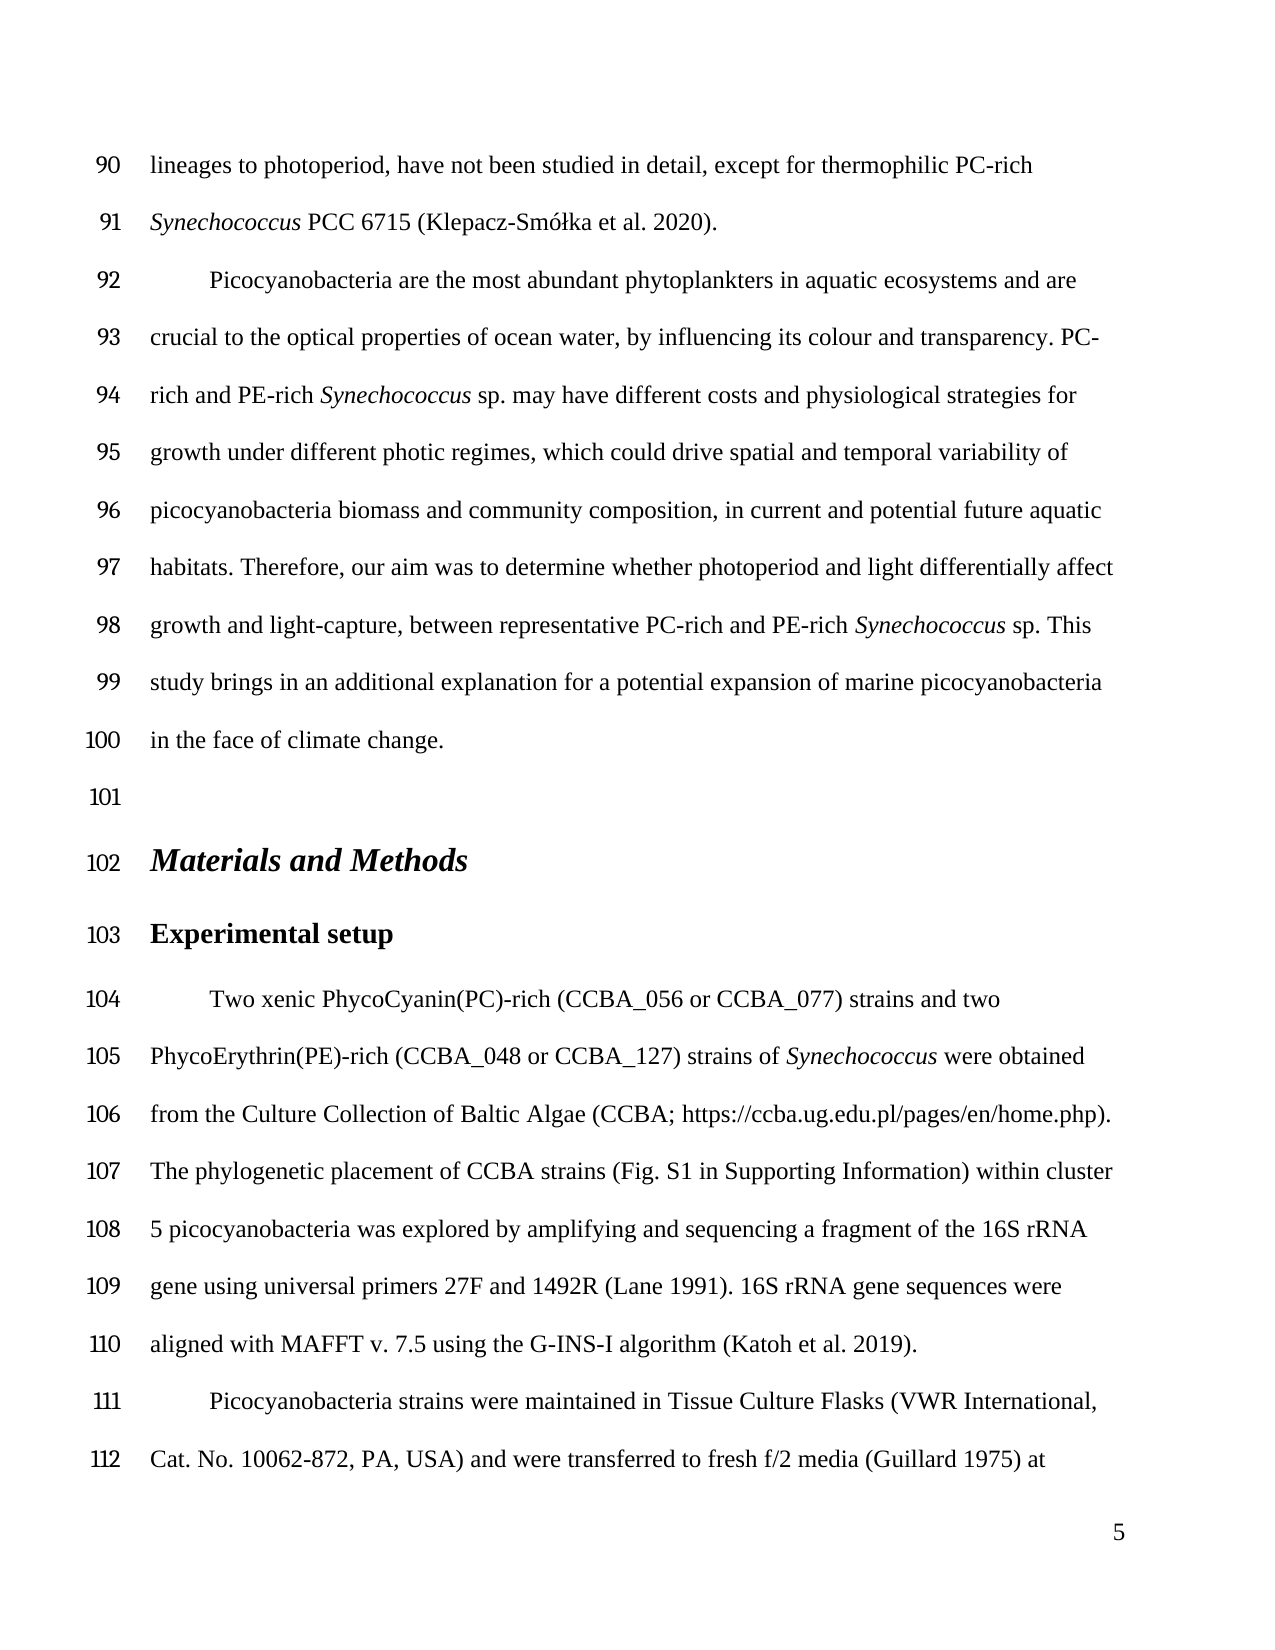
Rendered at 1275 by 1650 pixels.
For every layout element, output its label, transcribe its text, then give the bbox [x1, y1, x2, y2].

text Picocyanobacteria are the most abundant phytoplankters in aquatic ecosystems and are crucial to the optical properties of ocean water, by influencing its colour and transparency. PC-rich and PE-rich Synechococcus sp. may have different costs and physiological strategies for growth under different photic regimes, which could drive spatial and temporal variability of picocyanobacteria biomass and community composition, in current and potential future aquatic habitats. Therefore, our aim was to determine whether photoperiod and light differentially affect growth and light-capture, between representative PC-rich and PE-rich Synechococcus sp. This study brings in an additional explanation for a potential expansion of marine picocyanobacteria in the face of climate change. [150, 265, 1125, 754]
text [150, 150, 1125, 236]
text Two xenic PhycoCyanin(PC)-rich (CCBA_056 or CCBA_077) strains and two PhycoErythrin(PE)-rich (CCBA_048 or CCBA_127) strains of Synechococcus were obtained from the Culture Collection of Baltic Algae (CCBA; https://ccba.ug.edu.pl/pages/en/home.php). The phylogenetic placement of CCBA strains (Fig. S1 in Supporting Information) within cluster 5 picocyanobacteria was explored by amplifying and sequencing a fragment of the 16S rRNA gene using universal primers 27F and 1492R (Lane 1991). 16S rRNA gene sequences were aligned with MAFFT v. 7.5 using the G-INS-I algorithm (Katoh et al. 2019). [150, 984, 1125, 1357]
subtitle Materials and Methods [150, 840, 1125, 878]
subtitle Experimental setup [150, 917, 1125, 950]
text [150, 1386, 1125, 1472]
